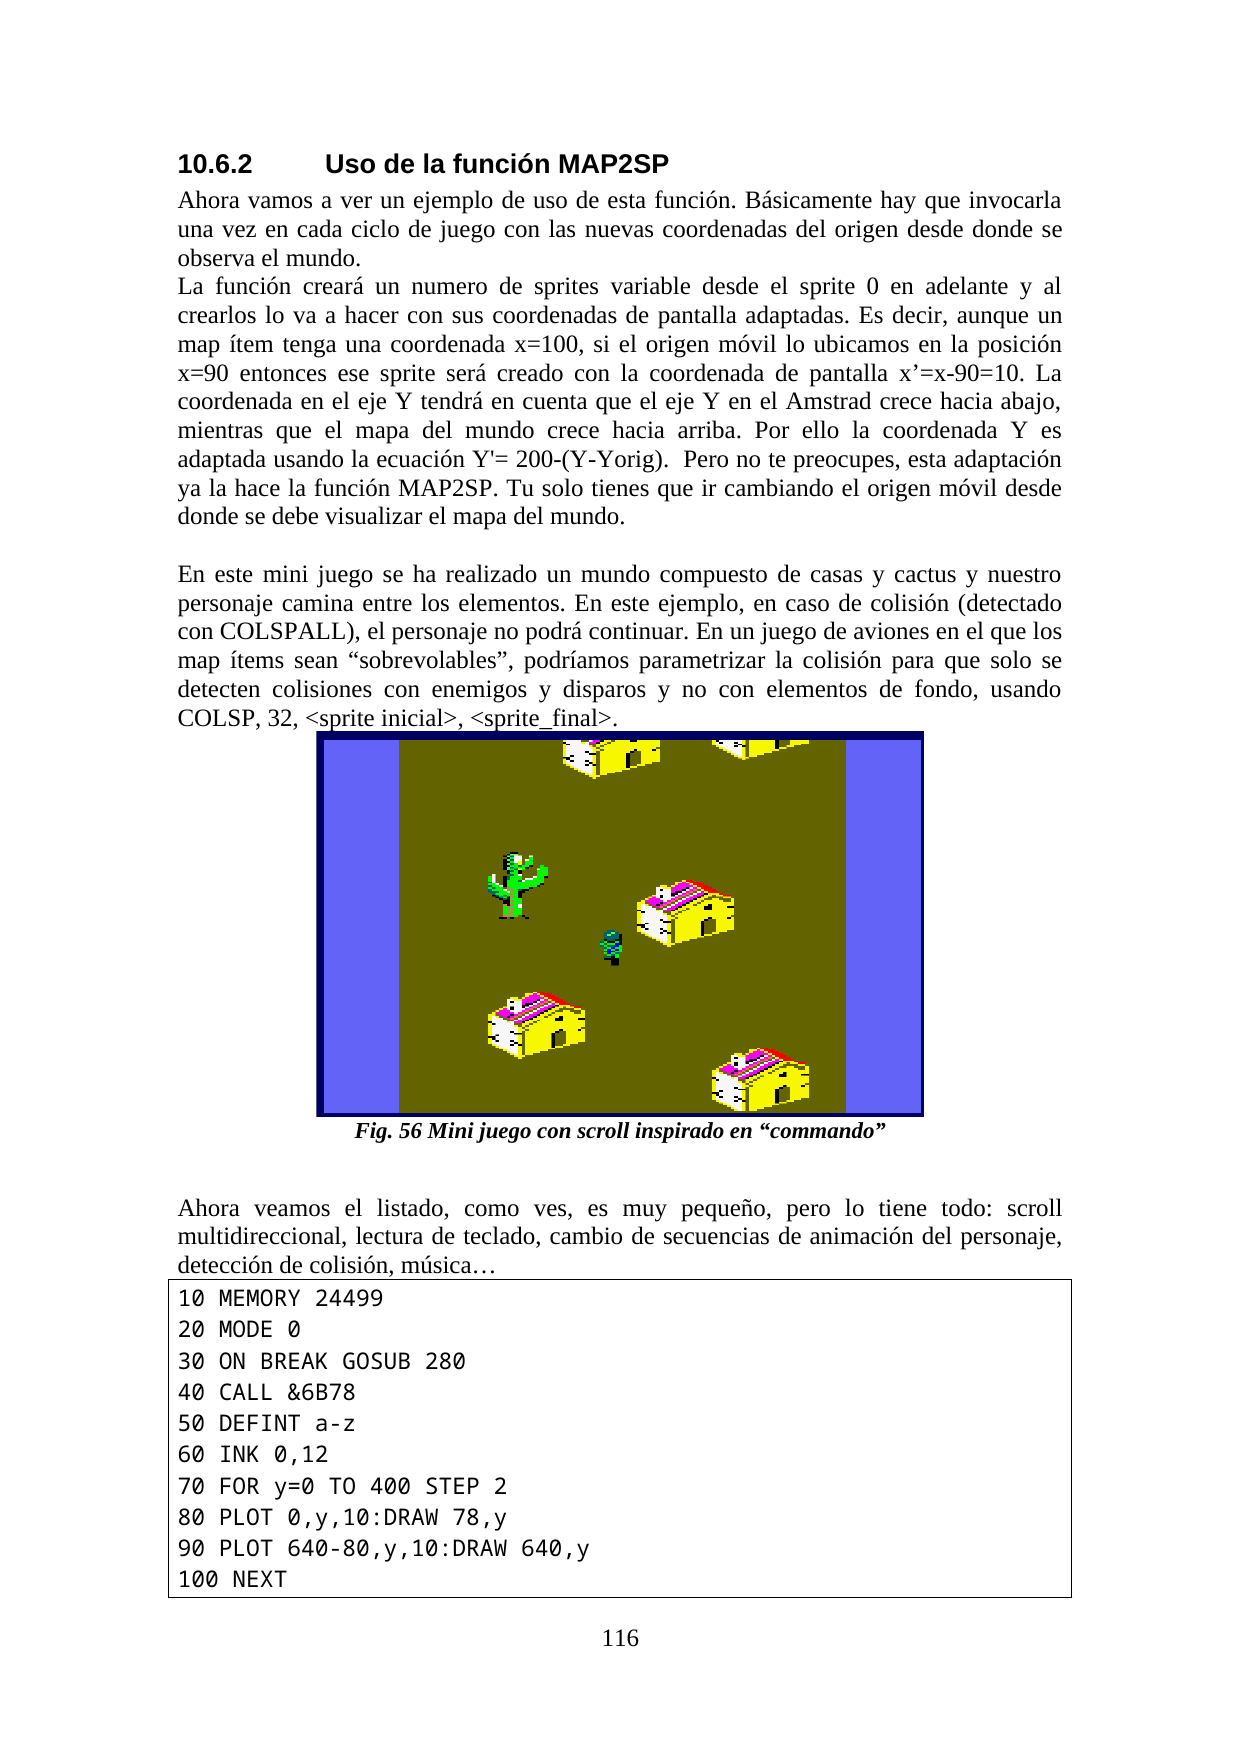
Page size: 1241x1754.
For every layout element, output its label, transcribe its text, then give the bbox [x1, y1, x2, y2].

text 30 ON BREAK GOSUB 280 [177, 1344, 1063, 1376]
text 70 FOR y=0 TO 400 STEP 2 [177, 1469, 1063, 1501]
text 90 PLOT 640-80,y,10:DRAW 640,y [177, 1532, 1063, 1560]
text Ahora veamos el listado, como ves, es muy pequeño, pero lo tiene todo: scroll multidireccional, lectura de teclado, cambio de secuencias de animación del personaje, detección de colisión, música… [177, 1193, 1063, 1279]
picture [316, 731, 924, 1117]
text 100 NEXT [169, 1560, 1071, 1597]
text La función creará un numero de sprites variable desde el sprite 0 en adelante y al crearlos lo va a hacer con sus coordenadas de pantalla adaptadas. Es decir, aunque un map ítem tenga una coordenada x=100, si el origen móvil lo ubicamos en la posición x=90 entonces ese sprite será creado con la coordenada de pantalla x’=x-90=10. La coordenada en el eje Y tendrá en cuenta que el eje Y en el Amstrad crece hacia abajo, mientras que el mapa del mundo crece hacia arriba. Por ello la coordenada Y es adaptada usando la ecuación Y'= 200-(Y-Yorig). Pero no te preocupes, esta adaptación ya la hace la función MAP2SP. Tu solo tienes que ir cambiando el origen móvil desde donde se debe visualizar el mapa del mundo. [177, 271, 1063, 530]
text 20 MODE 0 [177, 1313, 1063, 1344]
text 60 INK 0,12 [177, 1438, 1063, 1469]
text En este mini juego se ha realizado un mundo compuesto de casas y cactus y nuestro personaje camina entre los elementos. En este ejemplo, en caso de colisión (detectado con COLSPALL), el personaje no podrá continuar. En un juego de aviones en el que los map ítems sean “sobrevolables”, podríamos parametrizar la colisión para que solo se detecten colisiones con enemigos y disparos y no con elementos de fondo, usando COLSP, 32, <sprite inicial>, <sprite_final>. [177, 559, 1063, 731]
text Ahora vamos a ver un ejemplo de uso de esta función. Básicamente hay que invocarla una vez en cada ciclo de juego con las nuevas coordenadas del origen desde donde se observa el mundo. [177, 185, 1063, 271]
text 40 CALL &6B78 [177, 1376, 1063, 1407]
subtitle Uso de la función MAP2SP [177, 148, 1063, 179]
text 80 PLOT 0,y,10:DRAW 78,y [177, 1501, 1063, 1532]
text Fig. 53 Mini juego con scroll inspirado en “commando” [177, 1117, 1063, 1143]
text 50 DEFINT a-z [177, 1407, 1063, 1438]
text 10 MEMORY 24499 [169, 1280, 1071, 1313]
